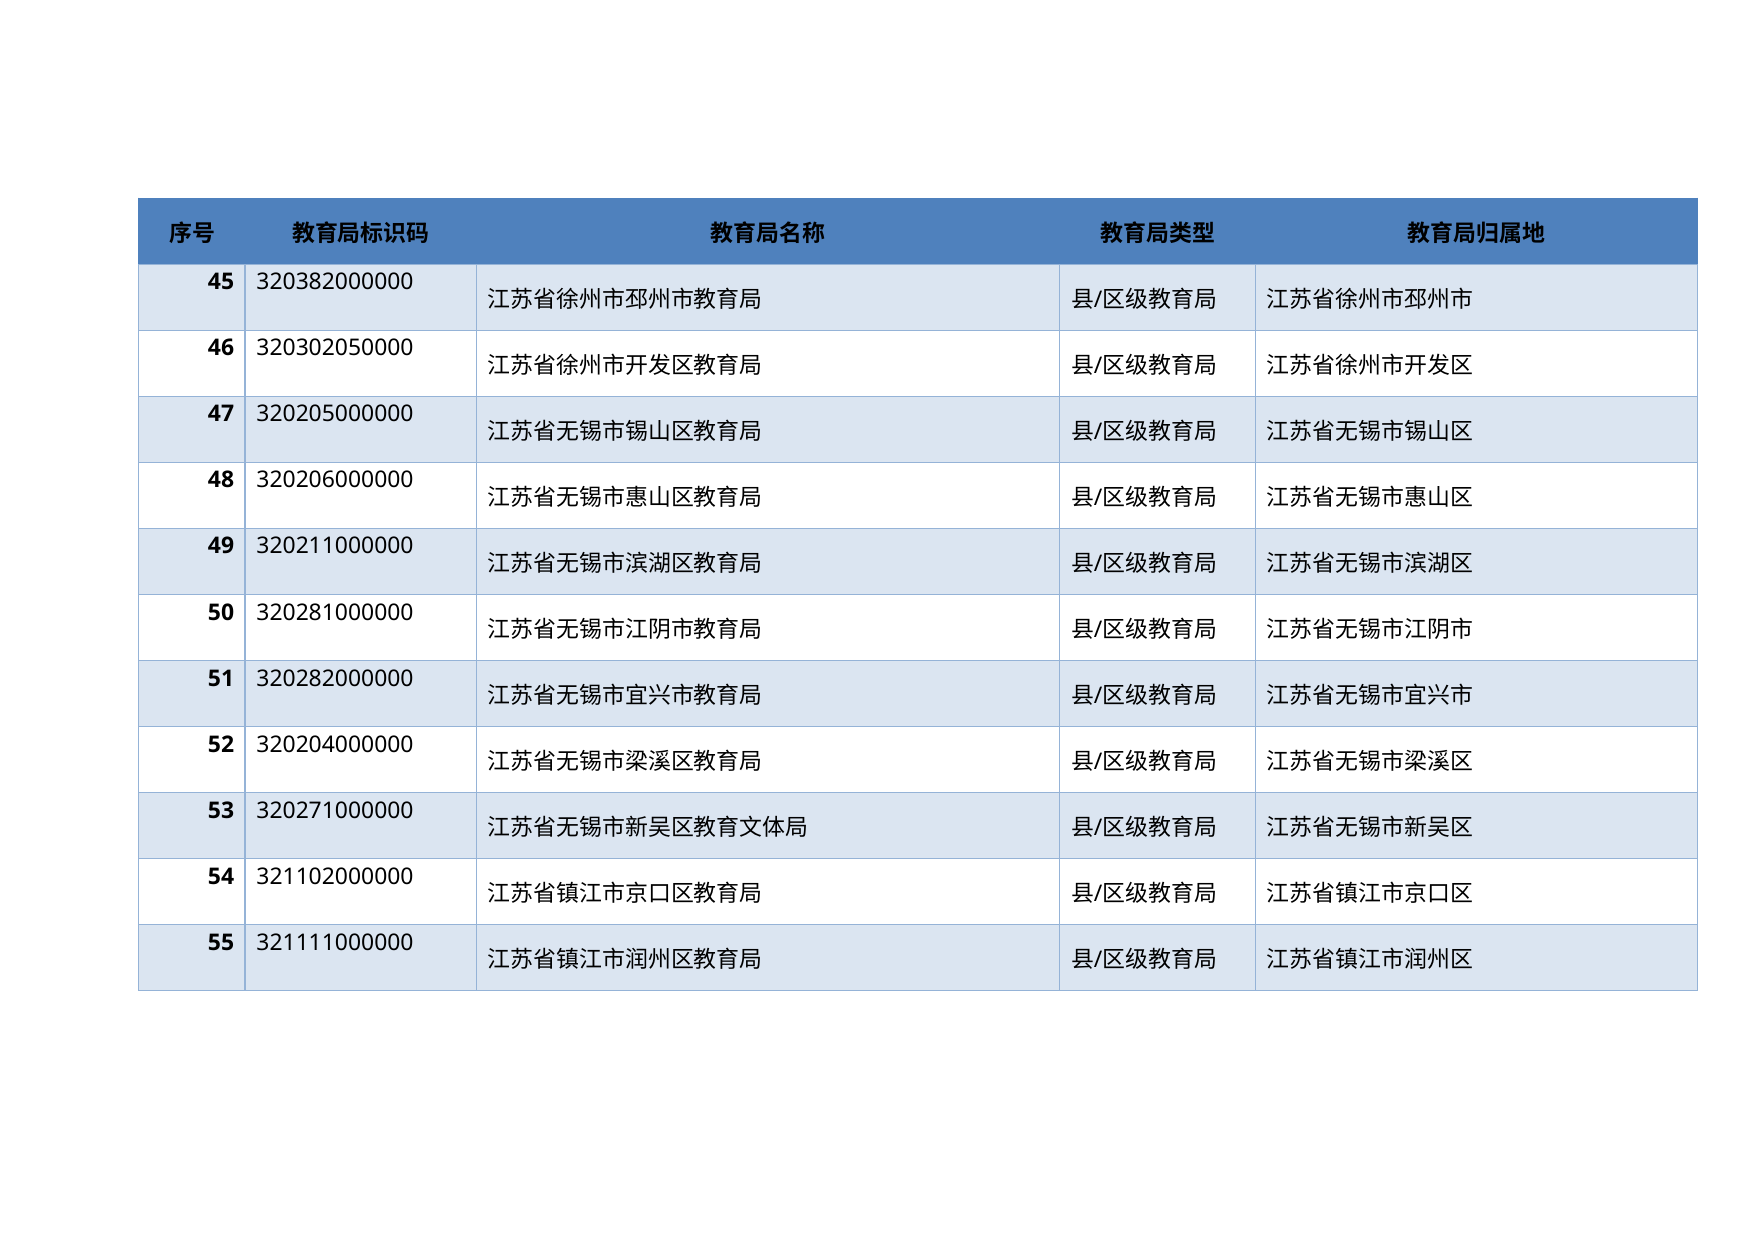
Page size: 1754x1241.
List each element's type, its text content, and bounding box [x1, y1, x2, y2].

table_cell 县/区级教育局 [1060, 595, 1255, 660]
table_cell 江苏省无锡市江阴市 [1256, 595, 1697, 660]
table_header 教育局归属地 [1256, 199, 1697, 264]
table_header 教育局标识码 [246, 199, 476, 264]
table_cell 江苏省镇江市润州区 [1256, 925, 1697, 990]
table_cell 320206000000 [246, 463, 476, 528]
table_cell 江苏省无锡市新吴区教育文体局 [477, 793, 1059, 858]
table_cell 320271000000 [246, 793, 476, 858]
table_cell 县/区级教育局 [1060, 925, 1255, 990]
table_cell 江苏省无锡市宜兴市 [1256, 661, 1697, 726]
table_cell 江苏省无锡市滨湖区教育局 [477, 529, 1059, 594]
table_cell 江苏省镇江市京口区教育局 [477, 859, 1059, 924]
table_cell 江苏省无锡市宜兴市教育局 [477, 661, 1059, 726]
table_cell 县/区级教育局 [1060, 727, 1255, 792]
table_cell 320382000000 [246, 265, 476, 330]
table_header 教育局名称 [477, 199, 1059, 264]
table_cell 江苏省无锡市梁溪区 [1256, 727, 1697, 792]
table_cell 江苏省无锡市江阴市教育局 [477, 595, 1059, 660]
table_cell 江苏省无锡市惠山区教育局 [477, 463, 1059, 528]
table_cell 54 [139, 859, 244, 924]
table_cell 县/区级教育局 [1060, 529, 1255, 594]
table_cell 县/区级教育局 [1060, 397, 1255, 462]
table_cell 江苏省徐州市开发区教育局 [477, 331, 1059, 396]
table_cell 江苏省无锡市新吴区 [1256, 793, 1697, 858]
table_cell 55 [139, 925, 244, 990]
table_cell 县/区级教育局 [1060, 265, 1255, 330]
table_cell 320205000000 [246, 397, 476, 462]
table_cell 江苏省徐州市邳州市教育局 [477, 265, 1059, 330]
table_cell 48 [139, 463, 244, 528]
table_cell 江苏省无锡市梁溪区教育局 [477, 727, 1059, 792]
table_cell 县/区级教育局 [1060, 793, 1255, 858]
table_cell 县/区级教育局 [1060, 661, 1255, 726]
table_cell 县/区级教育局 [1060, 331, 1255, 396]
table_cell 321111000000 [246, 925, 476, 990]
table_cell 江苏省无锡市锡山区 [1256, 397, 1697, 462]
table_cell 53 [139, 793, 244, 858]
table_cell 江苏省徐州市邳州市 [1256, 265, 1697, 330]
table_cell 46 [139, 331, 244, 396]
table_cell 321102000000 [246, 859, 476, 924]
table_cell 江苏省无锡市滨湖区 [1256, 529, 1697, 594]
table_cell 51 [139, 661, 244, 726]
table_cell 江苏省无锡市锡山区教育局 [477, 397, 1059, 462]
table_cell 江苏省镇江市京口区 [1256, 859, 1697, 924]
table_cell 县/区级教育局 [1060, 463, 1255, 528]
table_cell 江苏省镇江市润州区教育局 [477, 925, 1059, 990]
table_cell 49 [139, 529, 244, 594]
table_header 教育局类型 [1060, 199, 1255, 264]
table_cell 45 [139, 265, 244, 330]
table_cell 320282000000 [246, 661, 476, 726]
table_cell 320281000000 [246, 595, 476, 660]
table_cell 52 [139, 727, 244, 792]
table_cell 320204000000 [246, 727, 476, 792]
table_cell 县/区级教育局 [1060, 859, 1255, 924]
table_cell 江苏省无锡市惠山区 [1256, 463, 1697, 528]
table_cell 320211000000 [246, 529, 476, 594]
table_cell 320302050000 [246, 331, 476, 396]
table_cell 江苏省徐州市开发区 [1256, 331, 1697, 396]
table_header 序号 [139, 199, 244, 264]
table_cell 50 [139, 595, 244, 660]
table_cell 47 [139, 397, 244, 462]
